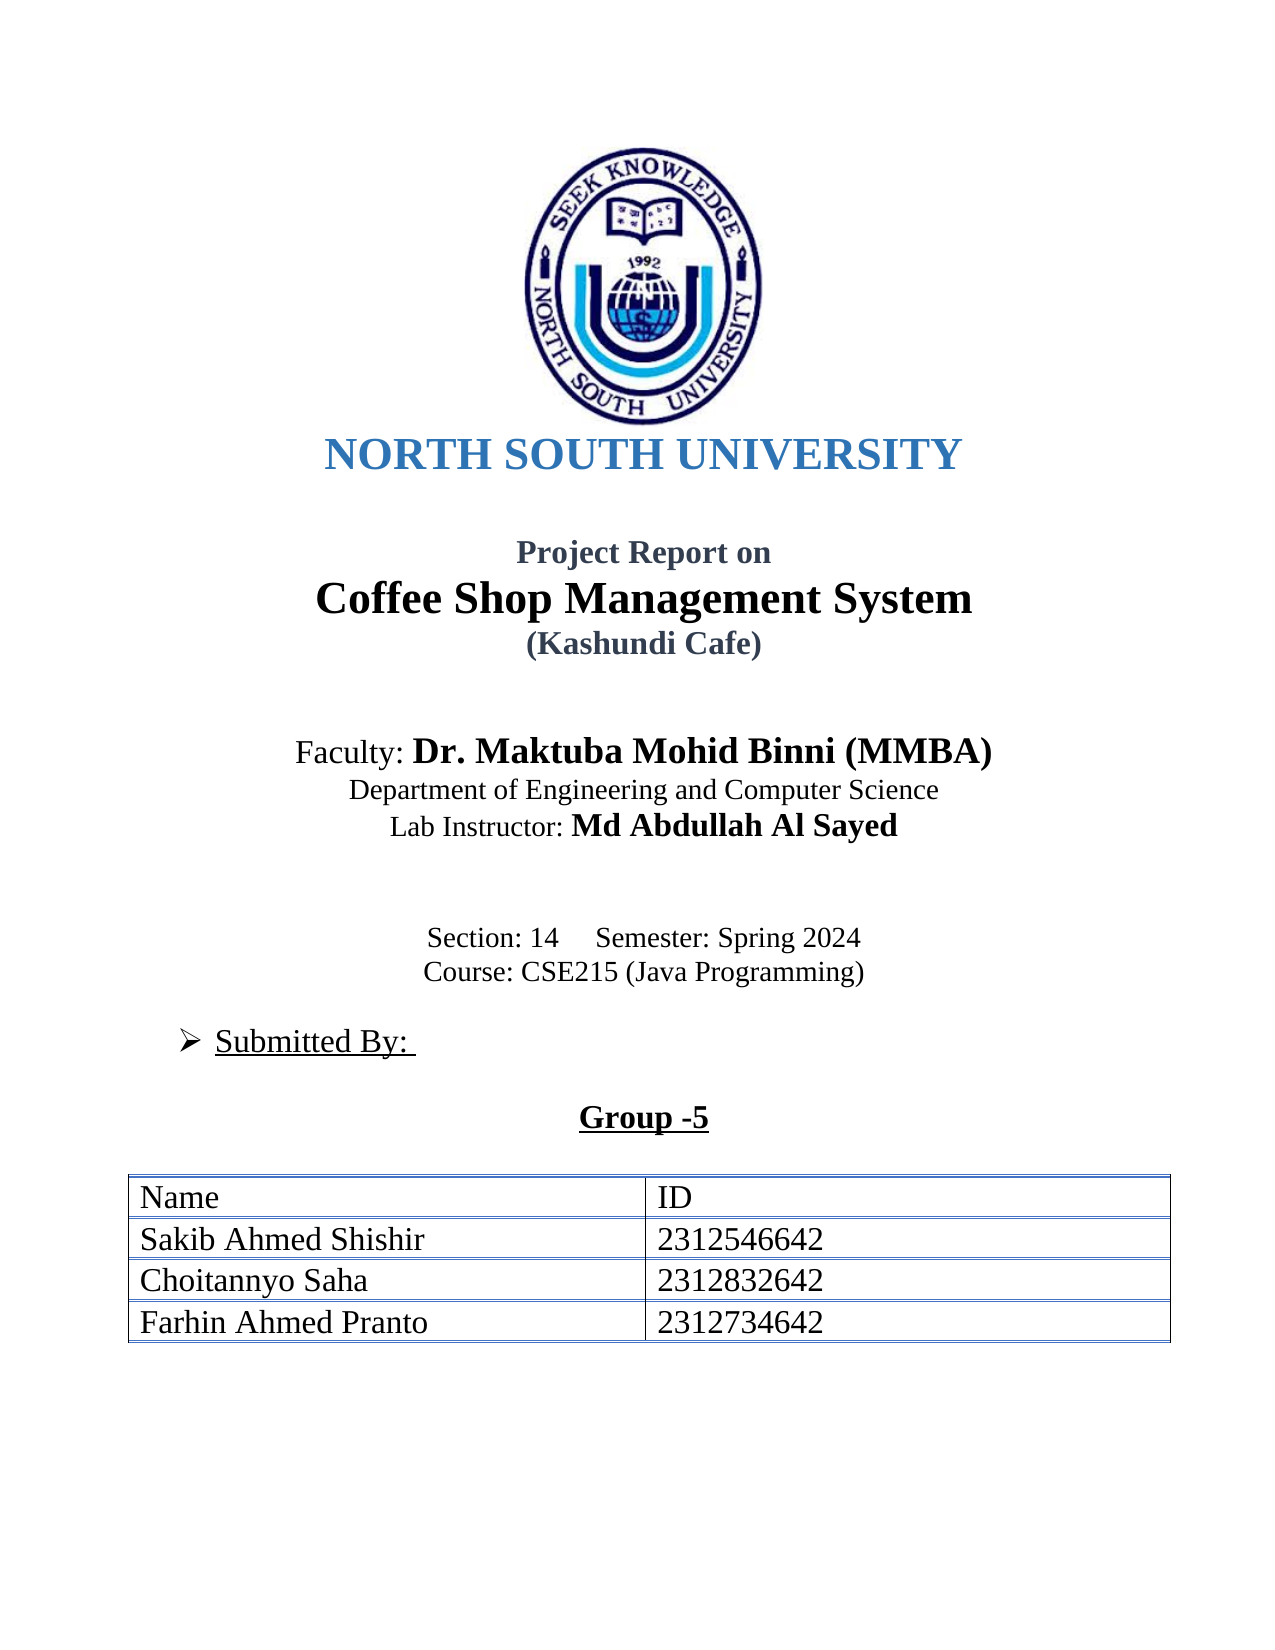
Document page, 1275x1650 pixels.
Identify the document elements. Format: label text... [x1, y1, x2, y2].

table_cell 2312832642 [646, 1260, 1170, 1299]
text Course: CSE215 (Java Programming) [139, 954, 1148, 987]
text NORTH SOUTH UNIVERSITY [139, 427, 1148, 479]
table_header ID [646, 1178, 1170, 1216]
text Coffee Shop Management System [139, 571, 1148, 623]
table_cell 2312546642 [646, 1219, 1170, 1257]
table_cell 2312734642 [646, 1302, 1170, 1340]
table_cell Choitannyo Saha [129, 1260, 645, 1299]
table_cell Sakib Ahmed Shishir [129, 1219, 645, 1257]
text Section: 14 Semester: Spring 2024 [139, 920, 1148, 954]
text Lab Instructor: Md Abdullah Al Sayed [139, 805, 1148, 844]
picture [524, 147, 764, 427]
text Department of Engineering and Computer Science [139, 772, 1148, 805]
table_header Name [129, 1178, 645, 1216]
text Group -5 [139, 1098, 1148, 1136]
text Project Report on [139, 532, 1148, 571]
text Faculty: Dr. Maktuba Mohid Binni (MMBA) [139, 729, 1148, 772]
text (Kashundi Cafe) [139, 623, 1148, 662]
list Submitted By: [177, 1021, 1148, 1059]
table_cell Farhin Ahmed Pranto [129, 1302, 645, 1340]
